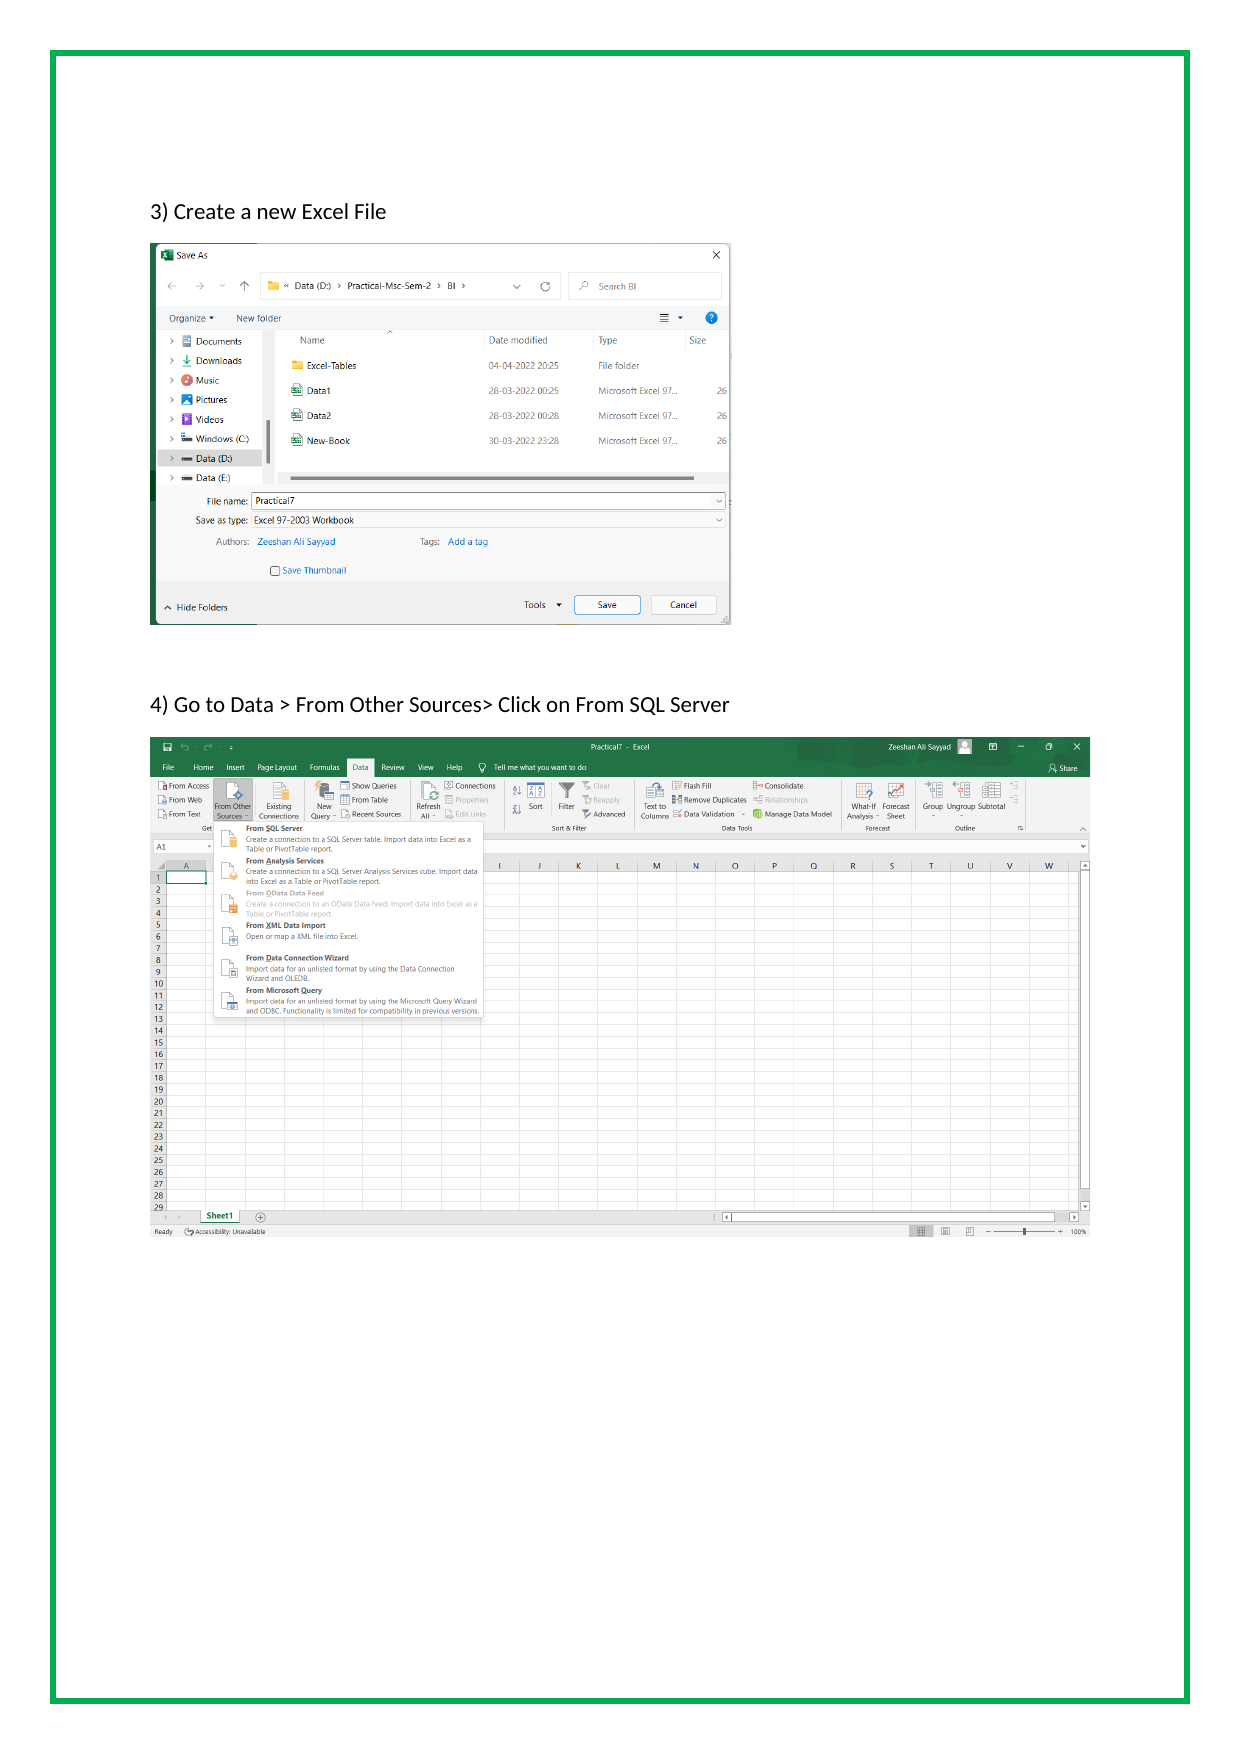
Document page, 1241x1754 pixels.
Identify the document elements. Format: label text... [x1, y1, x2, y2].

text 3) Create a new Excel File [150, 197, 1090, 225]
picture [150, 243, 732, 625]
picture [150, 737, 1091, 1237]
text 4) Go to Data > From Other Sources> Click on From SQL Server [150, 690, 1090, 718]
